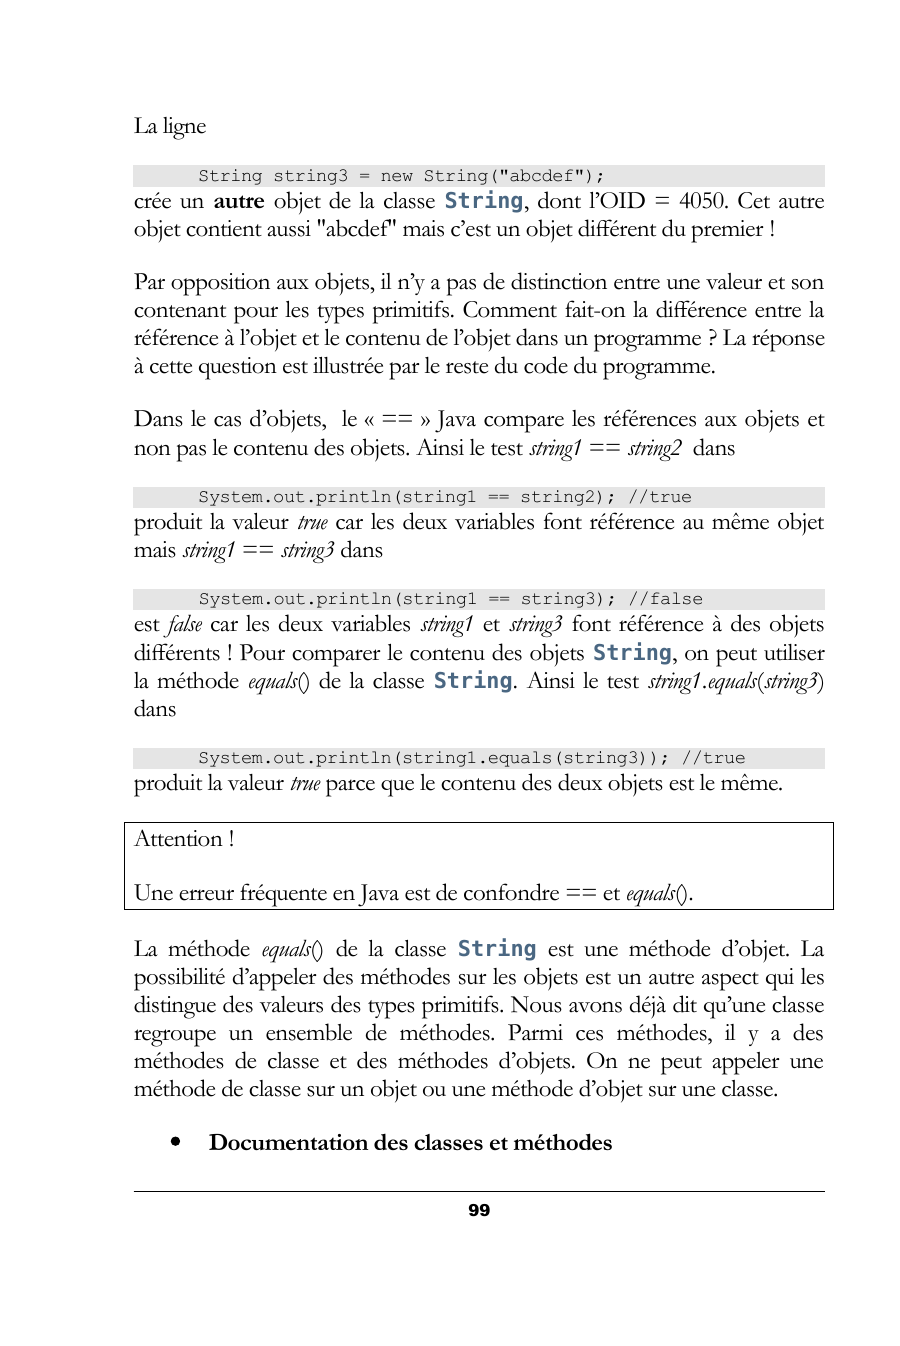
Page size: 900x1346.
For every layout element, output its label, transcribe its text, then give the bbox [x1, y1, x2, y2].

list Documentation des classes et méthodes [171, 1128, 825, 1157]
text Dans le cas d’objets, le « == » Java compare les références aux objets et non pas le contenu des objets. Ainsi le test string1 == string2 dans [133, 405, 825, 462]
text System.out.println(string1.equals(string3)); //true [133, 748, 825, 769]
text produit la valeur true parce que le contenu des deux objets est le même. [133, 769, 825, 797]
text System.out.println(string1 == string3); //false [133, 589, 825, 610]
text crée un autre objet de la classe String, dont l’OID = 4050. Cet autre objet contient aussi "abcdef" mais c’est un objet différent du premier ! [133, 187, 825, 243]
text Par opposition aux objets, il n’y a pas de distinction entre une valeur et son contenant pour les types primitifs. Comment fait-on la différence entre la référence à l’objet et le contenu de l’objet dans un programme ? La réponse à cette question est illustrée par le reste du code du programme. [133, 268, 825, 380]
text La méthode equals() de la classe String est une méthode d’objet. La possibilité d’appeler des méthodes sur les objets est un autre aspect qui les distingue des valeurs des types primitifs. Nous avons déjà dit qu’une classe regroupe un ensemble de méthodes. Parmi ces méthodes, il y a des méthodes de classe et des méthodes d’objets. On ne peut appeler une méthode de classe sur un objet ou une méthode d’objet sur une classe. [133, 935, 825, 1103]
text est false car les deux variables string1 et string3 font référence à des objets différents ! Pour comparer le contenu des objets String, on peut utiliser la méthode equals() de la classe String. Ainsi le test string1.equals(string3) dans [133, 610, 825, 723]
text System.out.println(string1 == string2); //true [133, 487, 825, 508]
text La ligne [133, 112, 825, 140]
text Attention ! [125, 823, 833, 853]
text Une erreur fréquente en Java est de confondre == et equals(). [125, 875, 833, 909]
text produit la valeur true car les deux variables font référence au même objet mais string1 == string3 dans [133, 508, 825, 564]
text String string3 = new String("abcdef"); [133, 165, 825, 187]
